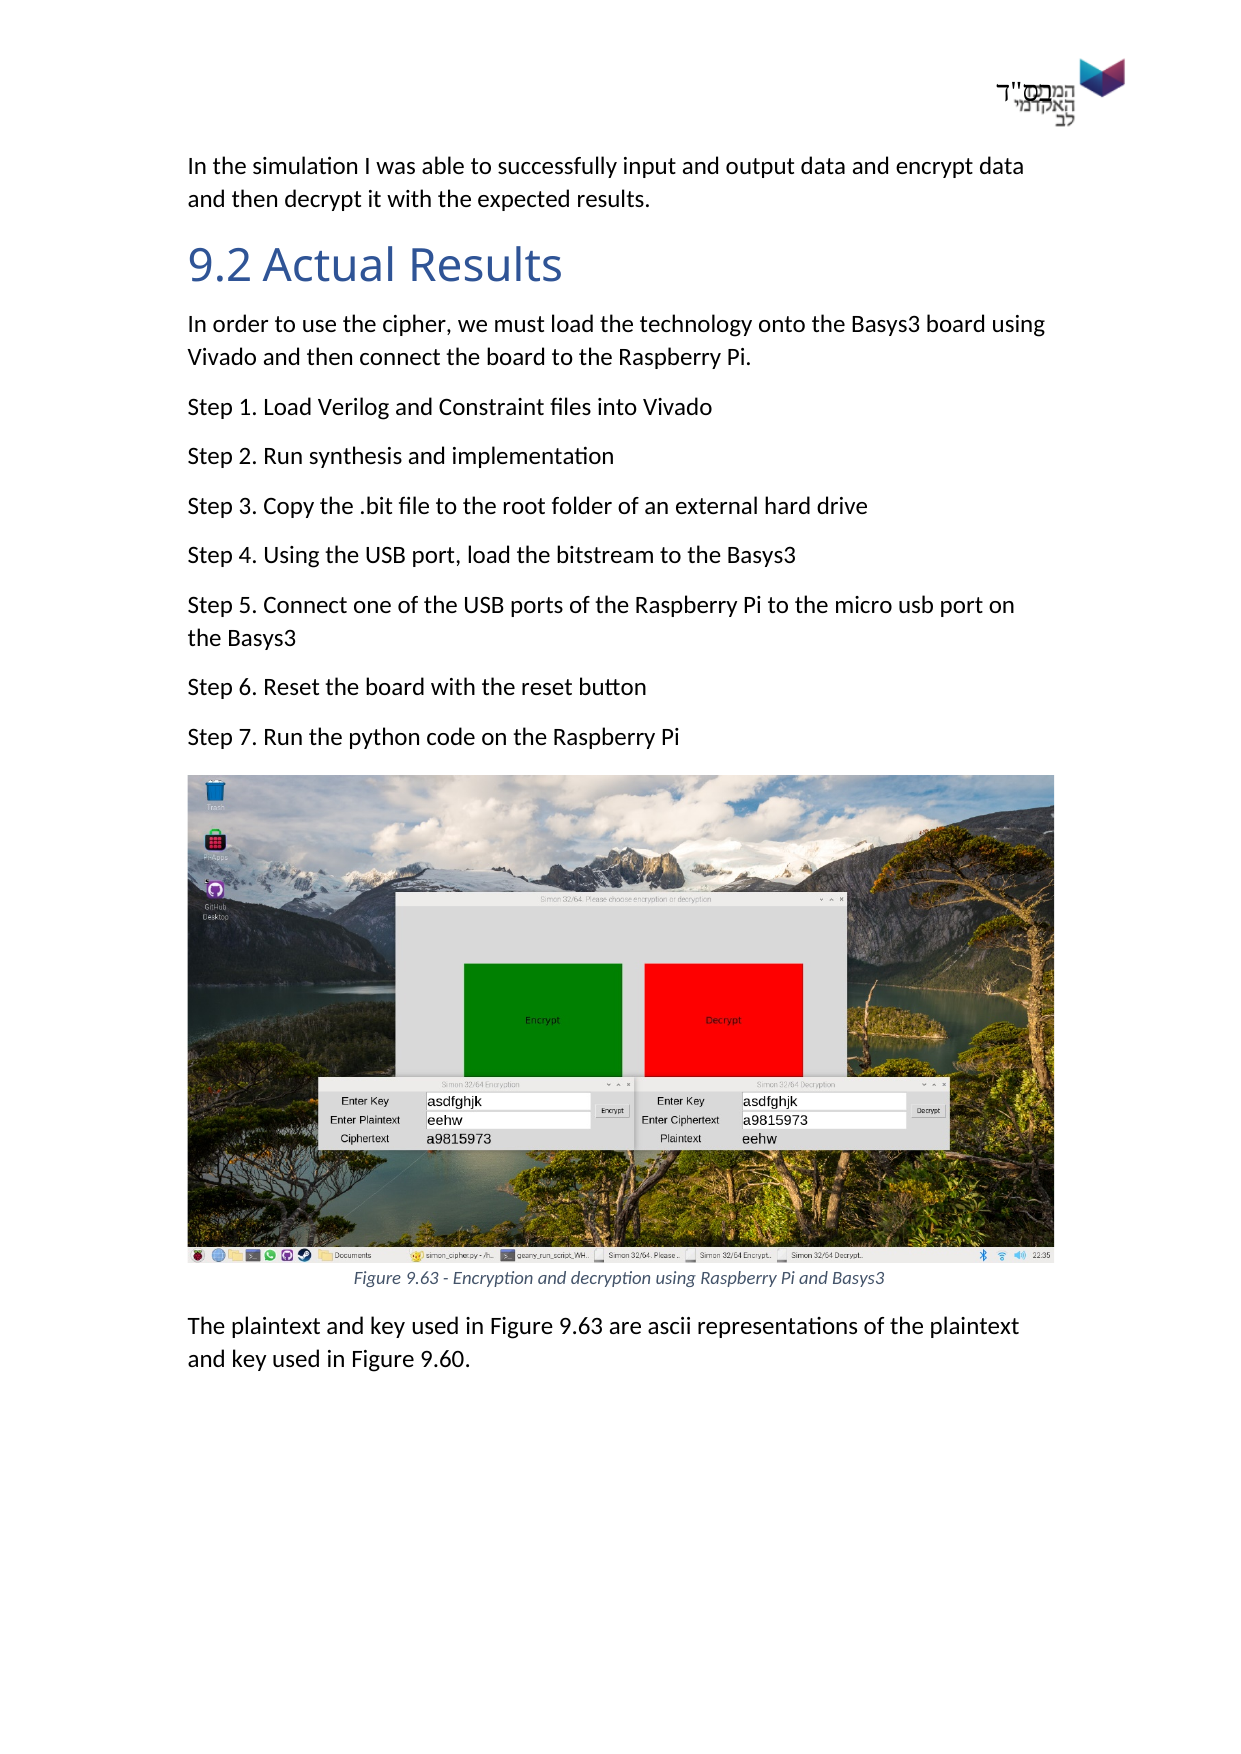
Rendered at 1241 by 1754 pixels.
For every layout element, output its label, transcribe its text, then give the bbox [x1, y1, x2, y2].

picture [1003, 42, 1133, 137]
text Step 3. Copy the .bit file to the root folder of an external hard drive [187, 490, 1053, 520]
text Step 1. Load Verilog and Constraint files into Vivado [187, 391, 1053, 421]
picture [187, 775, 1055, 1263]
text Step 7. Run the python code on the Raspberry Pi [187, 721, 1053, 752]
text In order to use the cipher, we must load the technology onto the Basys3 board using Vivado and then connect the board to the Raspberry Pi. [187, 308, 1053, 372]
text In the simulation I was able to successfully input and output data and encrypt data and then decrypt it with the expected results. [187, 150, 1053, 213]
text Step 5. Connect one of the USB ports of the Raspberry Pi to the micro usb port on the Basys3 [187, 589, 1053, 652]
subtitle Actual Results [187, 232, 1053, 295]
text Step 2. Run synthesis and implementation [187, 440, 1053, 471]
text Step 4. Using the USB port, load the bitstream to the Basys3 [187, 539, 1053, 570]
text Step 6. Reset the board with the reset button [187, 671, 1053, 702]
